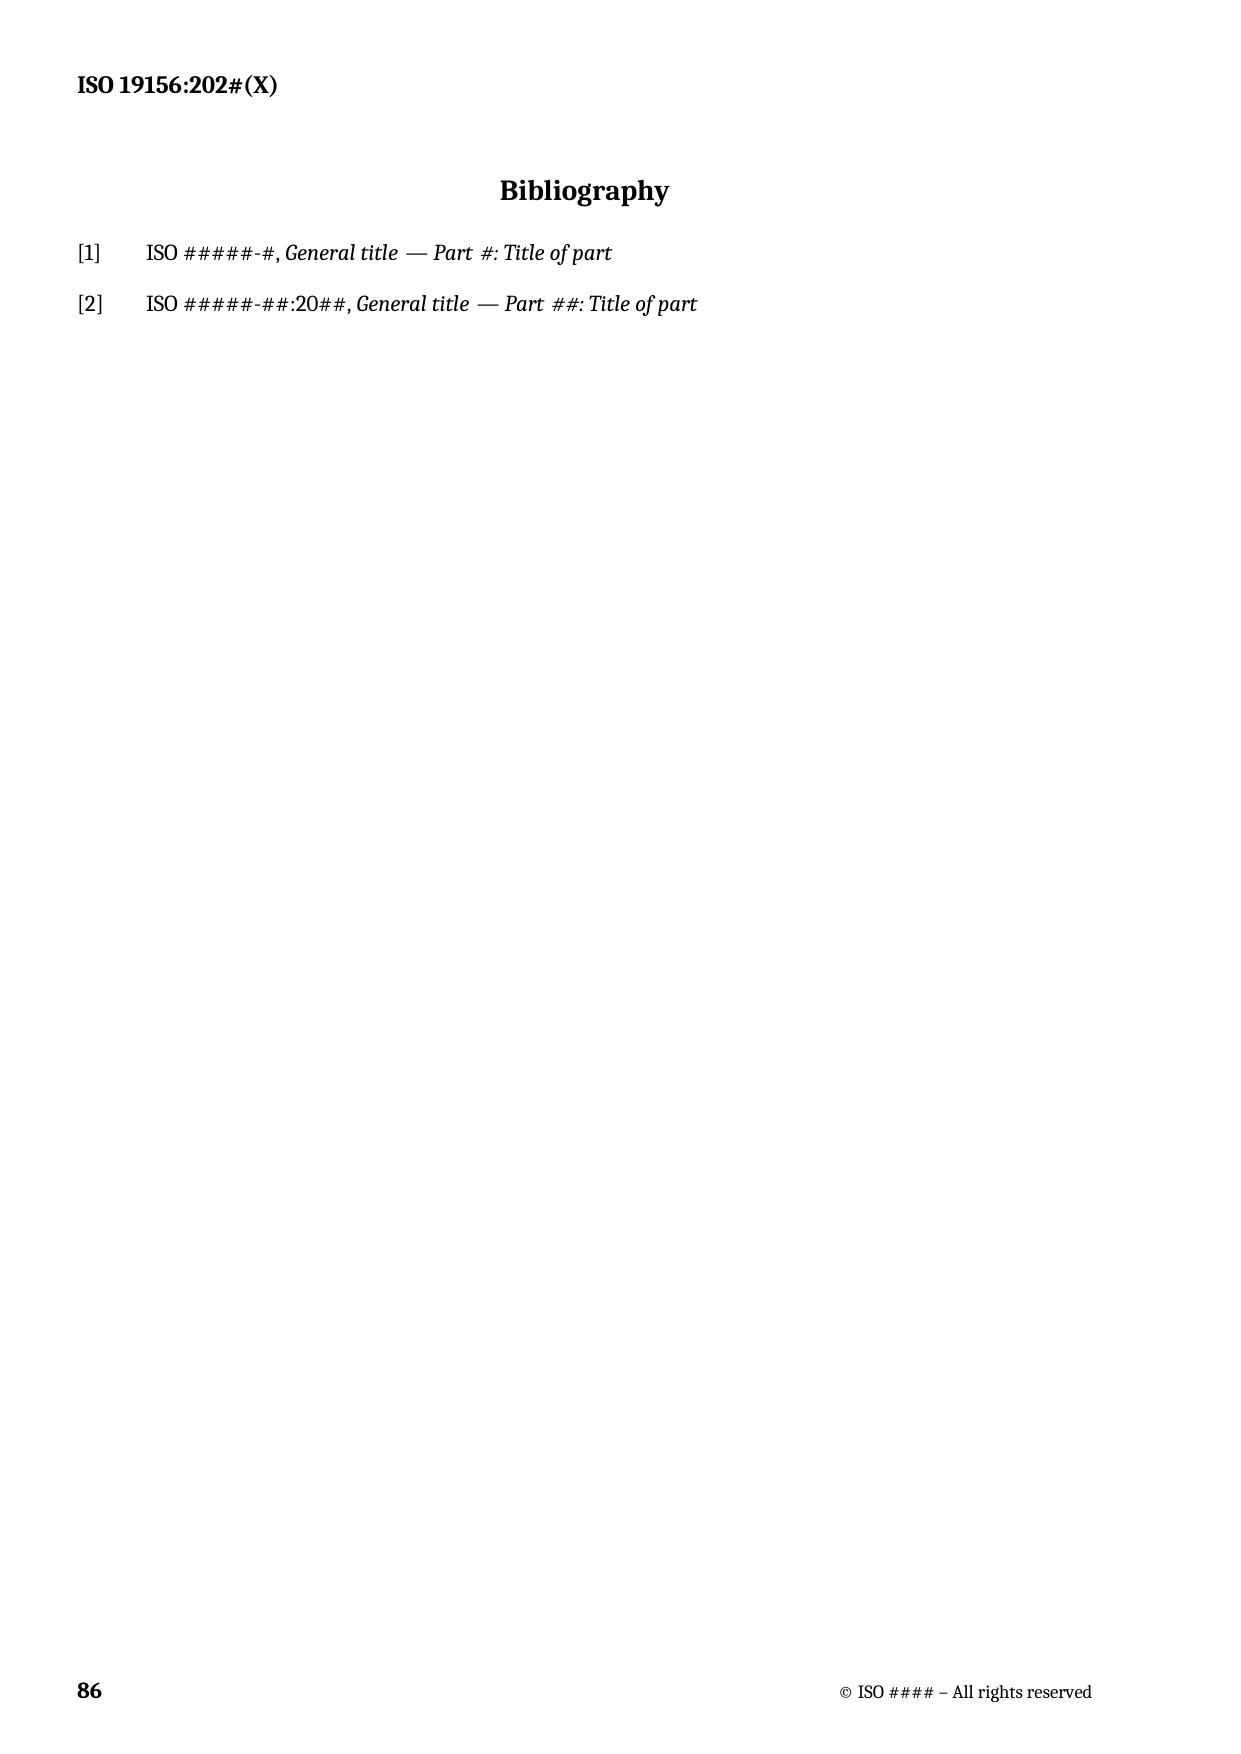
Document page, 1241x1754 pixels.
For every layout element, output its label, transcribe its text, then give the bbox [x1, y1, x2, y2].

text [2] ISO #####-##:20##, General title — Part ##: Title of part [77, 291, 1092, 317]
title Bibliography [77, 174, 1092, 207]
text [1] ISO #####-#, General title — Part #: Title of part [77, 240, 1092, 266]
